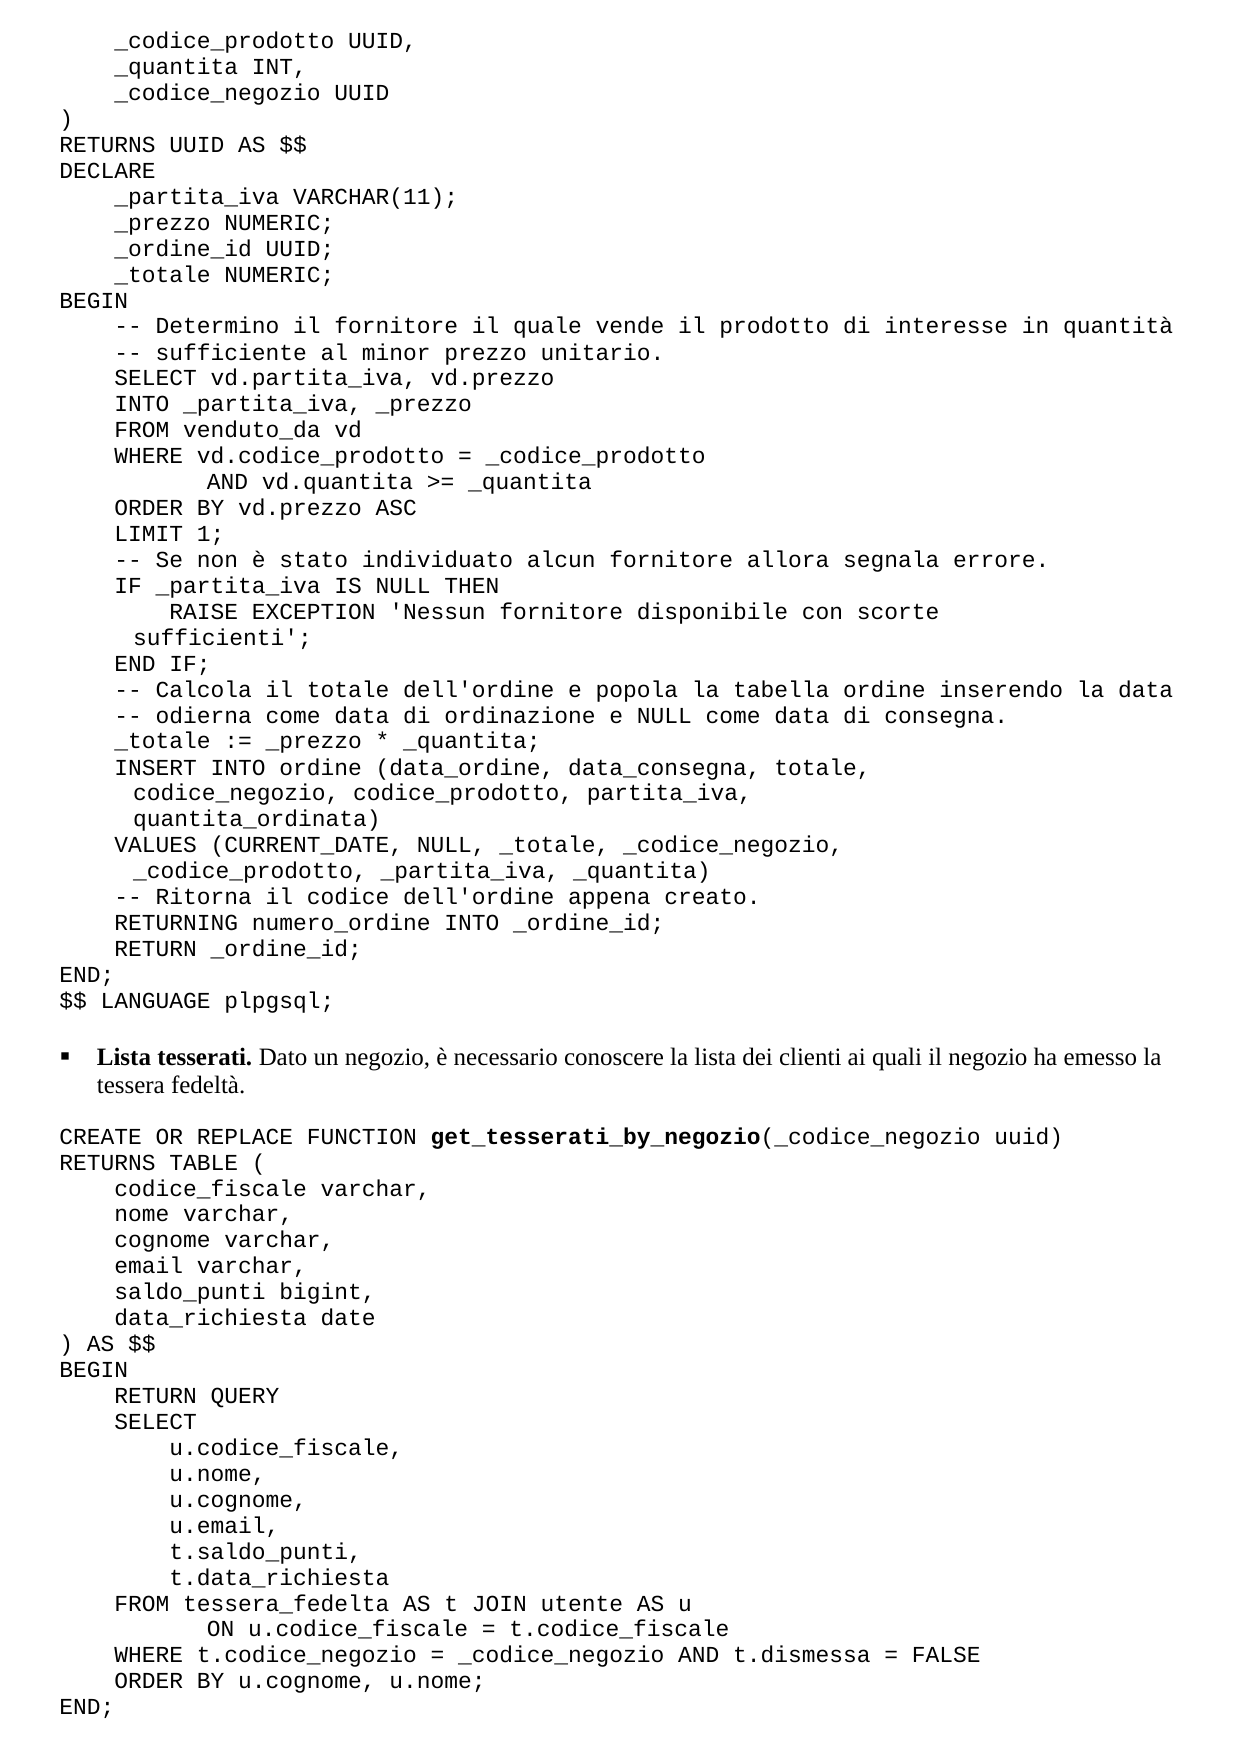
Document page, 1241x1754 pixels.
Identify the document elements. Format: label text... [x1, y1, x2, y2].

text saldo_punti bigint, [59, 1281, 1211, 1307]
text SELECT [59, 1410, 1211, 1436]
text DECLARE [59, 159, 1211, 185]
text END; [59, 963, 1211, 989]
text WHERE t.codice_negozio = _codice_negozio AND t.dismessa = FALSE [59, 1644, 1211, 1670]
text RETURN _ordine_id; [59, 937, 1211, 963]
text data_richiesta date [59, 1307, 1211, 1332]
text SELECT vd.partita_iva, vd.prezzo [59, 367, 1211, 393]
text t.data_richiesta [59, 1566, 1211, 1592]
text END IF; [59, 652, 1211, 678]
text _quantita INT, [59, 56, 1211, 81]
text END; [59, 1696, 1211, 1722]
text ON u.codice_fiscale = t.codice_fiscale [59, 1618, 1211, 1644]
text ) AS $$ [59, 1332, 1211, 1358]
text -- odierna come data di ordinazione e NULL come data di consegna. [59, 704, 1211, 730]
text ORDER BY u.cognome, u.nome; [59, 1670, 1211, 1696]
text CREATE OR REPLACE FUNCTION get_tesserati_by_negozio(_codice_negozio uuid) [59, 1125, 1211, 1151]
text ORDER BY vd.prezzo ASC [59, 496, 1211, 522]
text RETURNING numero_ordine INTO _ordine_id; [59, 911, 1211, 937]
text VALUES (CURRENT_DATE, NULL, _totale, _codice_negozio, _codice_prodotto, _partita_iva, _quantita) [59, 834, 1211, 886]
text RETURNS UUID AS $$ [59, 133, 1211, 159]
text INSERT INTO ordine (data_ordine, data_consegna, totale, codice_negozio, codice_prodotto, partita_iva, quantita_ordinata) [59, 756, 1211, 834]
text u.codice_fiscale, [59, 1436, 1211, 1462]
text u.cognome, [59, 1488, 1211, 1514]
text -- Calcola il totale dell'ordine e popola la tabella ordine inserendo la data [59, 678, 1211, 704]
text FROM venduto_da vd [59, 419, 1211, 444]
text BEGIN [59, 1358, 1211, 1384]
text u.nome, [59, 1462, 1211, 1488]
text INTO _partita_iva, _prezzo [59, 393, 1211, 419]
text -- Determino il fornitore il quale vende il prodotto di interesse in quantità [59, 315, 1211, 341]
text nome varchar, [59, 1203, 1211, 1229]
text _totale := _prezzo * _quantita; [59, 730, 1211, 756]
text $$ LANGUAGE plpgsql; [59, 989, 1211, 1015]
text LIMIT 1; [59, 522, 1211, 548]
text ) [59, 107, 1211, 133]
list Lista tesserati. Dato un negozio, è necessario conoscere la lista dei clienti ai quali il negozio ha emesso la tessera fedeltà. [59, 1042, 1211, 1099]
text FROM tessera_fedelta AS t JOIN utente AS u [59, 1592, 1211, 1618]
text _partita_iva VARCHAR(11); [59, 185, 1211, 211]
text WHERE vd.codice_prodotto = _codice_prodotto [59, 444, 1211, 471]
text _prezzo NUMERIC; [59, 211, 1211, 237]
text _codice_prodotto UUID, [59, 29, 1211, 56]
text _codice_negozio UUID [59, 81, 1211, 107]
text RAISE EXCEPTION 'Nessun fornitore disponibile con scorte sufficienti'; [59, 600, 1211, 652]
text RETURN QUERY [59, 1384, 1211, 1410]
text u.email, [59, 1514, 1211, 1540]
text -- sufficiente al minor prezzo unitario. [59, 341, 1211, 367]
text -- Se non è stato individuato alcun fornitore allora segnala errore. [59, 548, 1211, 574]
text t.saldo_punti, [59, 1540, 1211, 1566]
text BEGIN [59, 289, 1211, 315]
text _ordine_id UUID; [59, 237, 1211, 263]
text -- Ritorna il codice dell'ordine appena creato. [59, 886, 1211, 911]
text AND vd.quantita >= _quantita [59, 471, 1211, 496]
text IF _partita_iva IS NULL THEN [59, 574, 1211, 600]
text email varchar, [59, 1255, 1211, 1281]
text cognome varchar, [59, 1229, 1211, 1255]
text _totale NUMERIC; [59, 263, 1211, 289]
text codice_fiscale varchar, [59, 1177, 1211, 1203]
text RETURNS TABLE ( [59, 1151, 1211, 1177]
